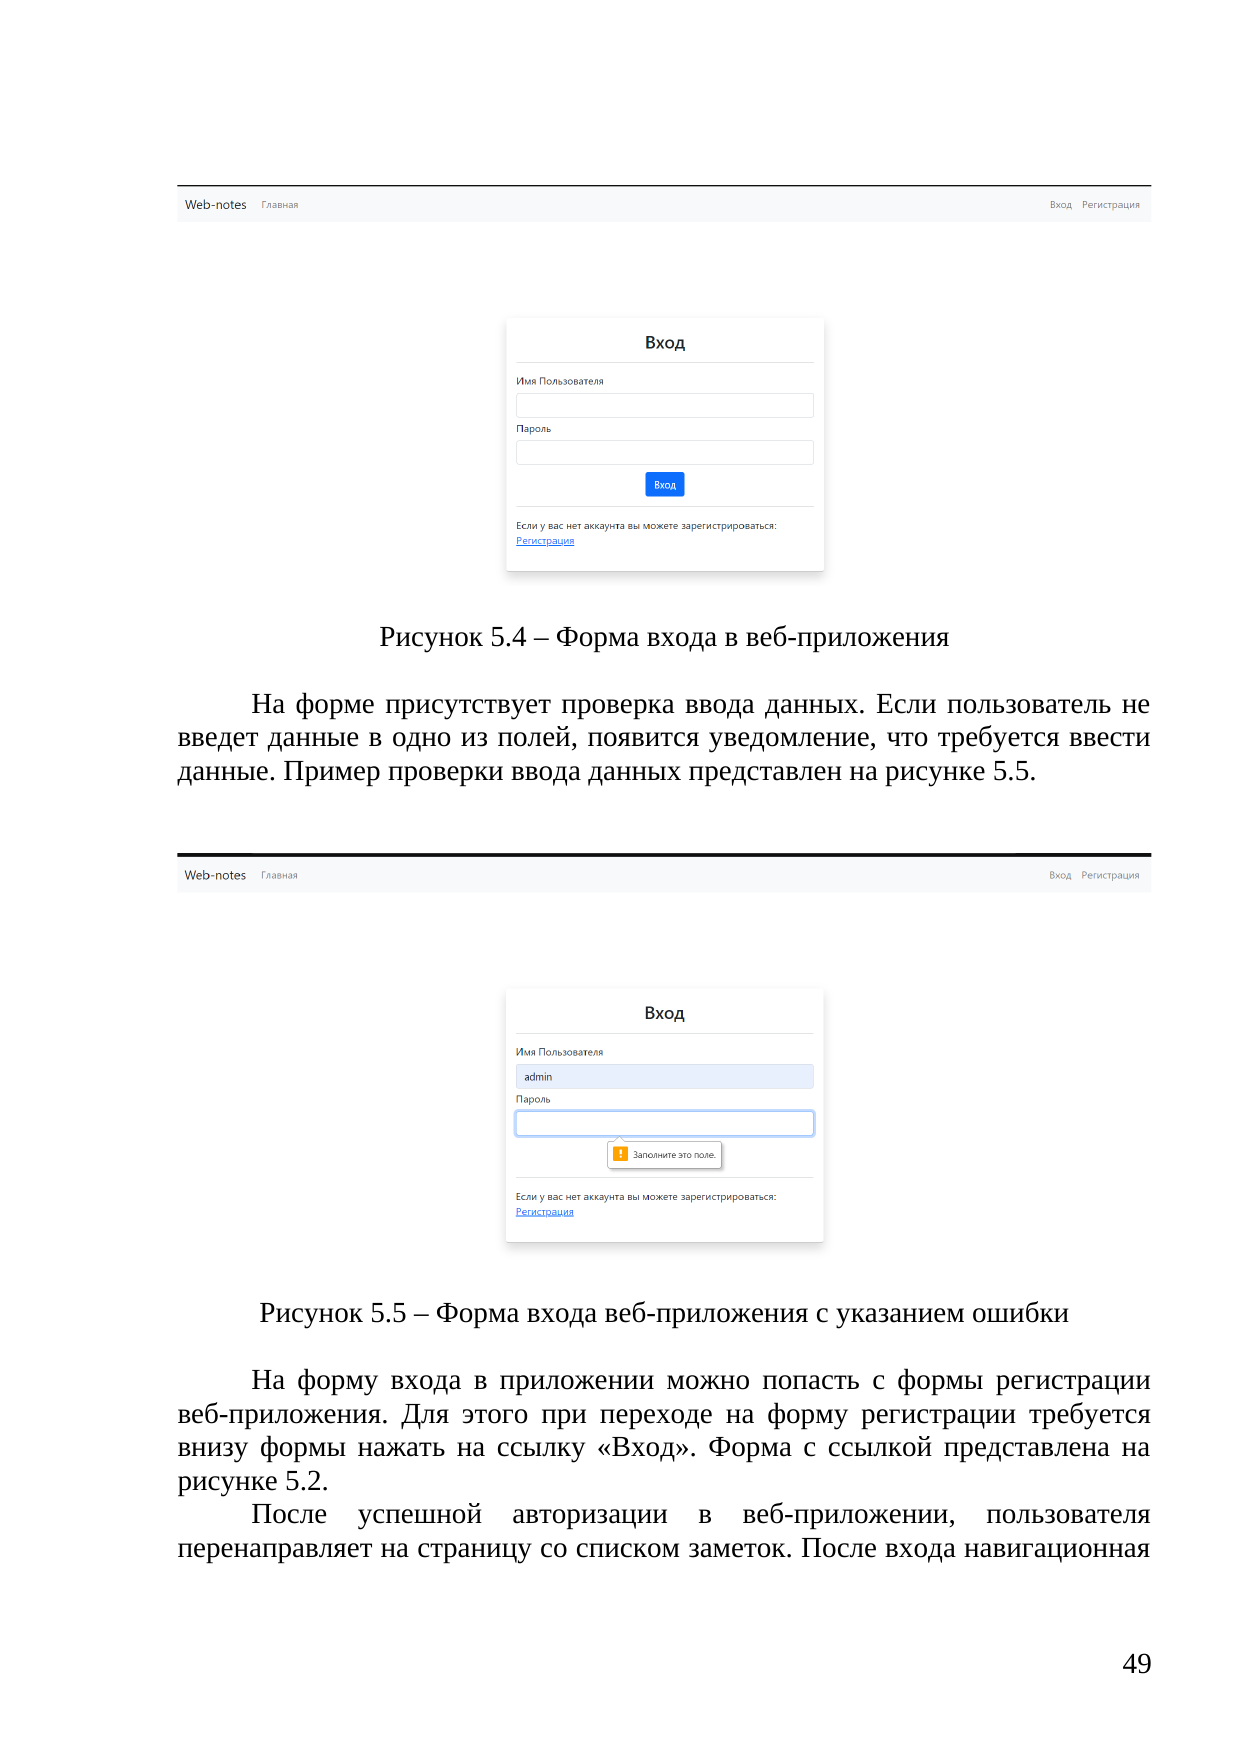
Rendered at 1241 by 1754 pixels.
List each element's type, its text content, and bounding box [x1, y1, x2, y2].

text На форме присутствует проверка ввода данных. Если пользователь не введет данные в одно из полей, появится уведомление, что требуется ввести данные. Пример проверки ввода данных представлен на рисунке 5.5. [177, 686, 1152, 786]
text Рисунок 5.4 – Форма входа в веб-приложения [177, 619, 1152, 652]
text На форму входа в приложении можно попасть с формы регистрации веб-приложения. Для этого при переходе на форму регистрации требуется внизу формы нажать на ссылку «Вход». Форма с ссылкой представлена на рисунке 5.2. [177, 1362, 1152, 1497]
text Рисунок 5.5 – Форма входа веб-приложения с указанием ошибки [177, 1295, 1152, 1329]
picture [177, 853, 1152, 1262]
picture [177, 185, 1152, 586]
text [177, 1497, 1152, 1564]
